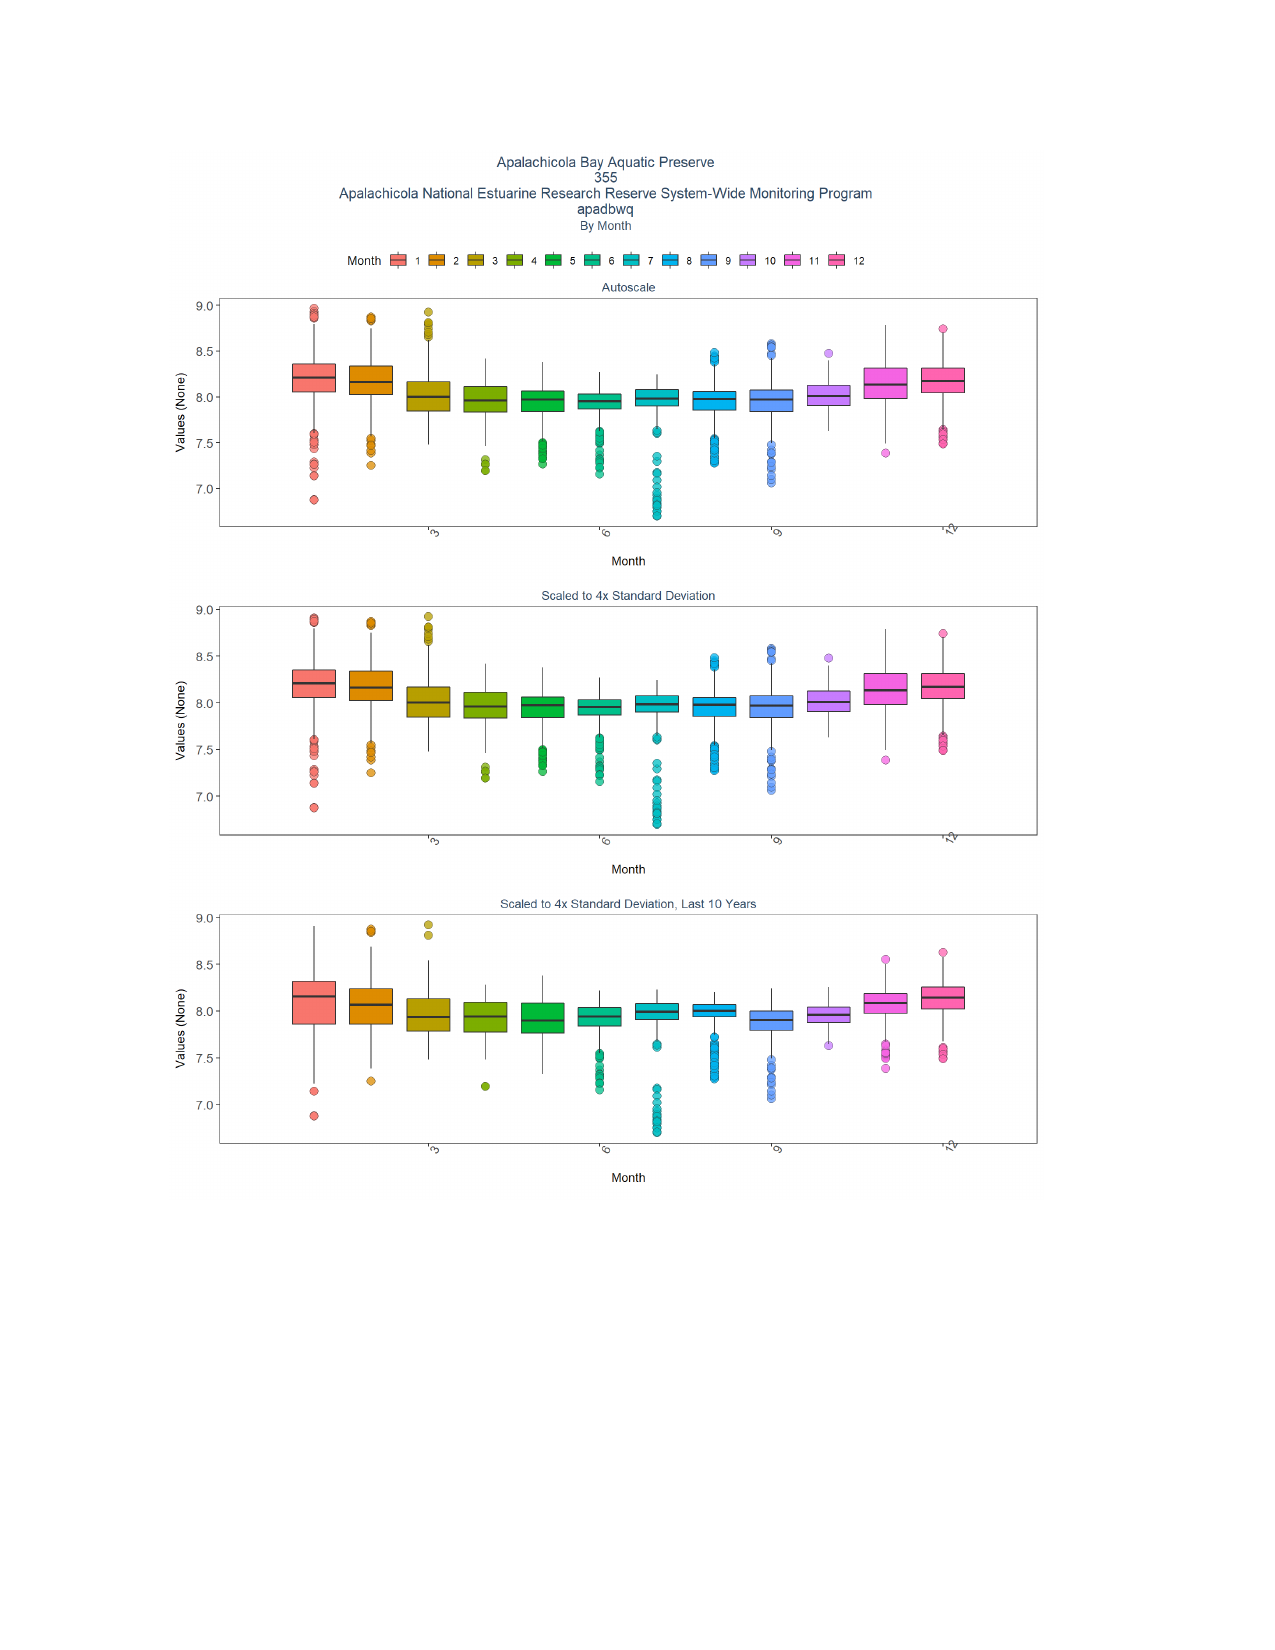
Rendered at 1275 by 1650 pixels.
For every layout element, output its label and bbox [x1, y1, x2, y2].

picture [168, 150, 1044, 1200]
